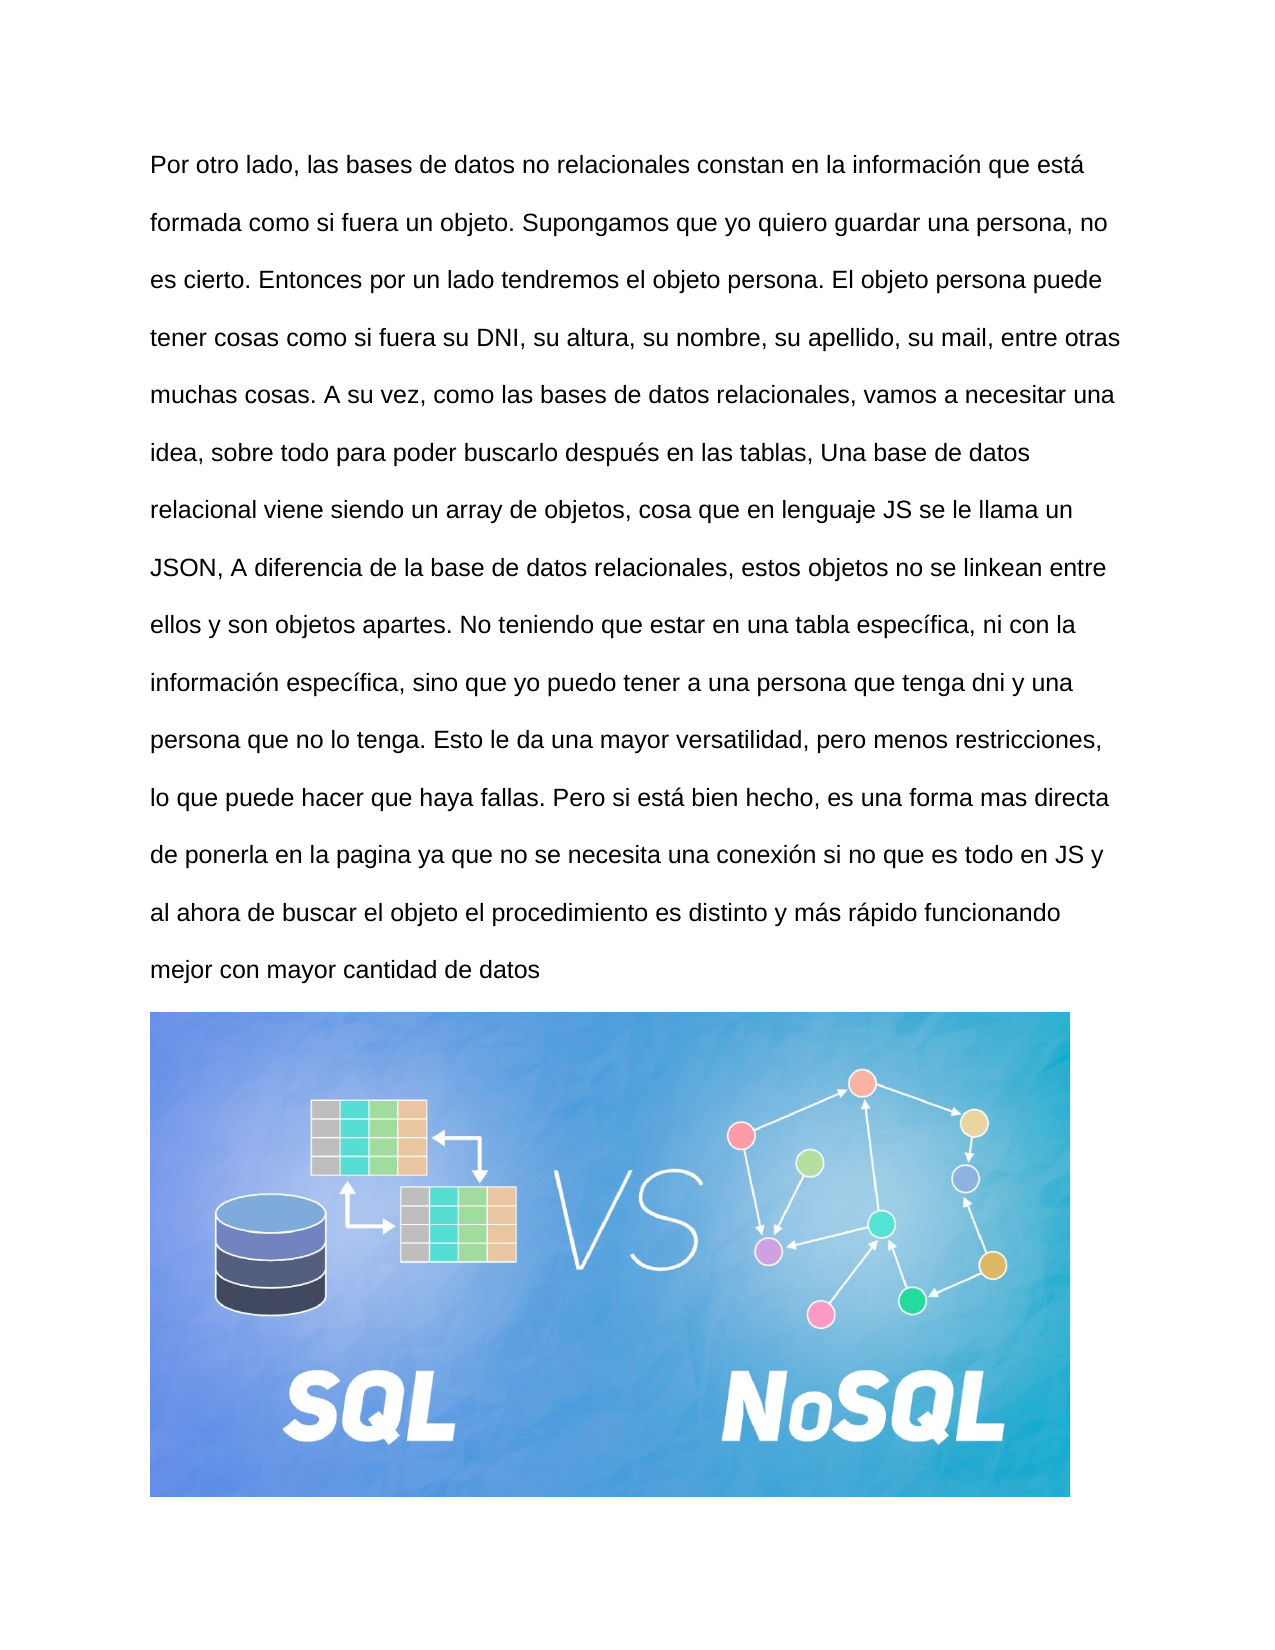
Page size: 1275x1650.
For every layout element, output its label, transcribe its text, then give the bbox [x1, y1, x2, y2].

picture [150, 1012, 1071, 1497]
text Por otro lado, las bases de datos no relacionales constan en la información que está formada como si fuera un objeto. Supongamos que yo quiero guardar una persona, no es cierto. Entonces por un lado tendremos el objeto persona. El objeto persona puede tener cosas como si fuera su DNI, su altura, su nombre, su apellido, su mail, entre otras muchas cosas. A su vez, como las bases de datos relacionales, vamos a necesitar una idea, sobre todo para poder buscarlo después en las tablas, Una base de datos relacional viene siendo un array de objetos, cosa que en lenguaje JS se le llama un JSON, A diferencia de la base de datos relacionales, estos objetos no se linkean entre ellos y son objetos apartes. No teniendo que estar en una tabla específica, ni con la información específica, sino que yo puedo tener a una persona que tenga dni y una persona que no lo tenga. Esto le da una mayor versatilidad, pero menos restricciones, lo que puede hacer que haya fallas. Pero si está bien hecho, es una forma mas directa de ponerla en la pagina ya que no se necesita una conexión si no que es todo en JS y al ahora de buscar el objeto el procedimiento es distinto y más rápido funcionando mejor con mayor cantidad de datos [150, 150, 1125, 984]
